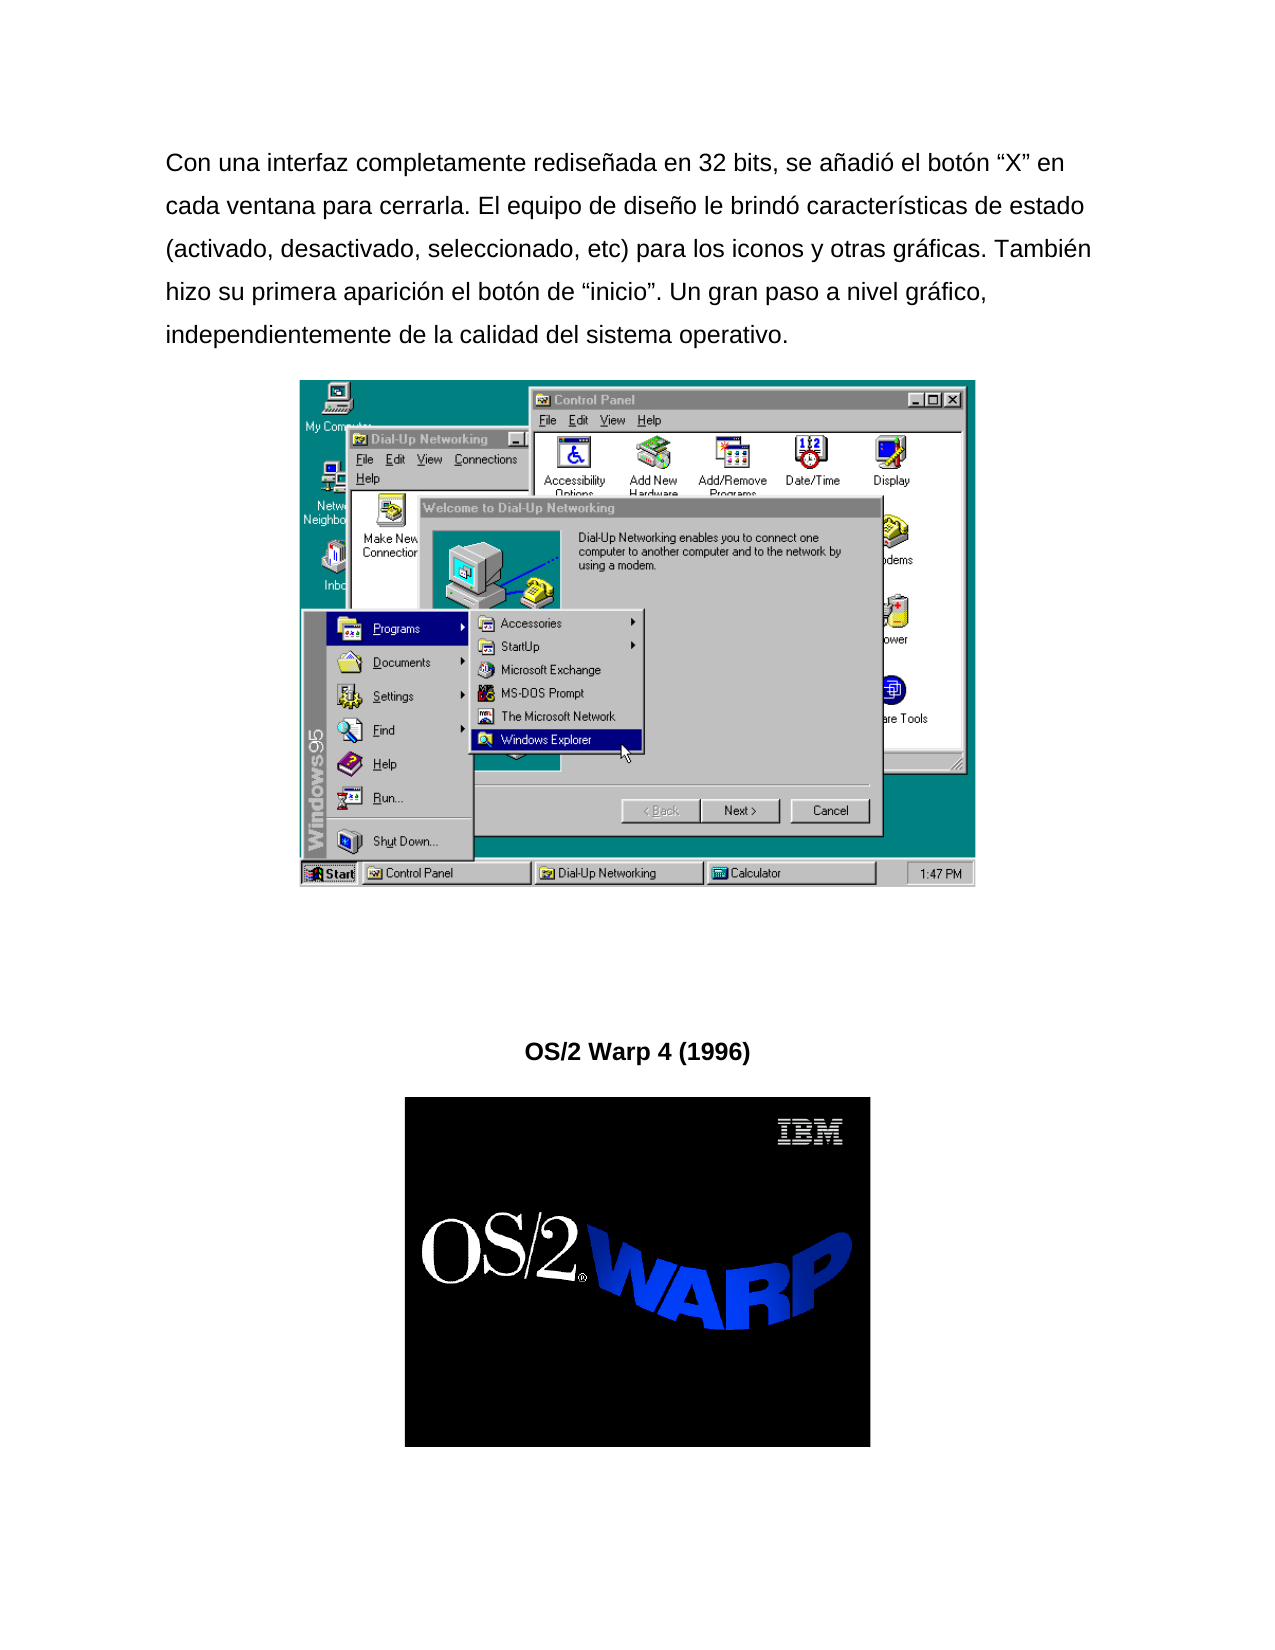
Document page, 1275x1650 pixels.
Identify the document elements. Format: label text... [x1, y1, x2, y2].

text Con una interfaz completamente rediseñada en 32 bits, se añadió el botón “X” en cada ventana para cerrarla. El equipo de diseño le brindó características de estado (activado, desactivado, seleccionado, etc) para los iconos y otras gráficas. También hizo su primera aparición el botón de “inicio”. Un gran paso a nivel gráfico, independientemente de la calidad del sistema operativo. [165, 148, 1109, 349]
picture [299, 380, 976, 887]
picture [404, 1097, 871, 1447]
text OS/2 Warp 4 (1996) [165, 1037, 1109, 1066]
